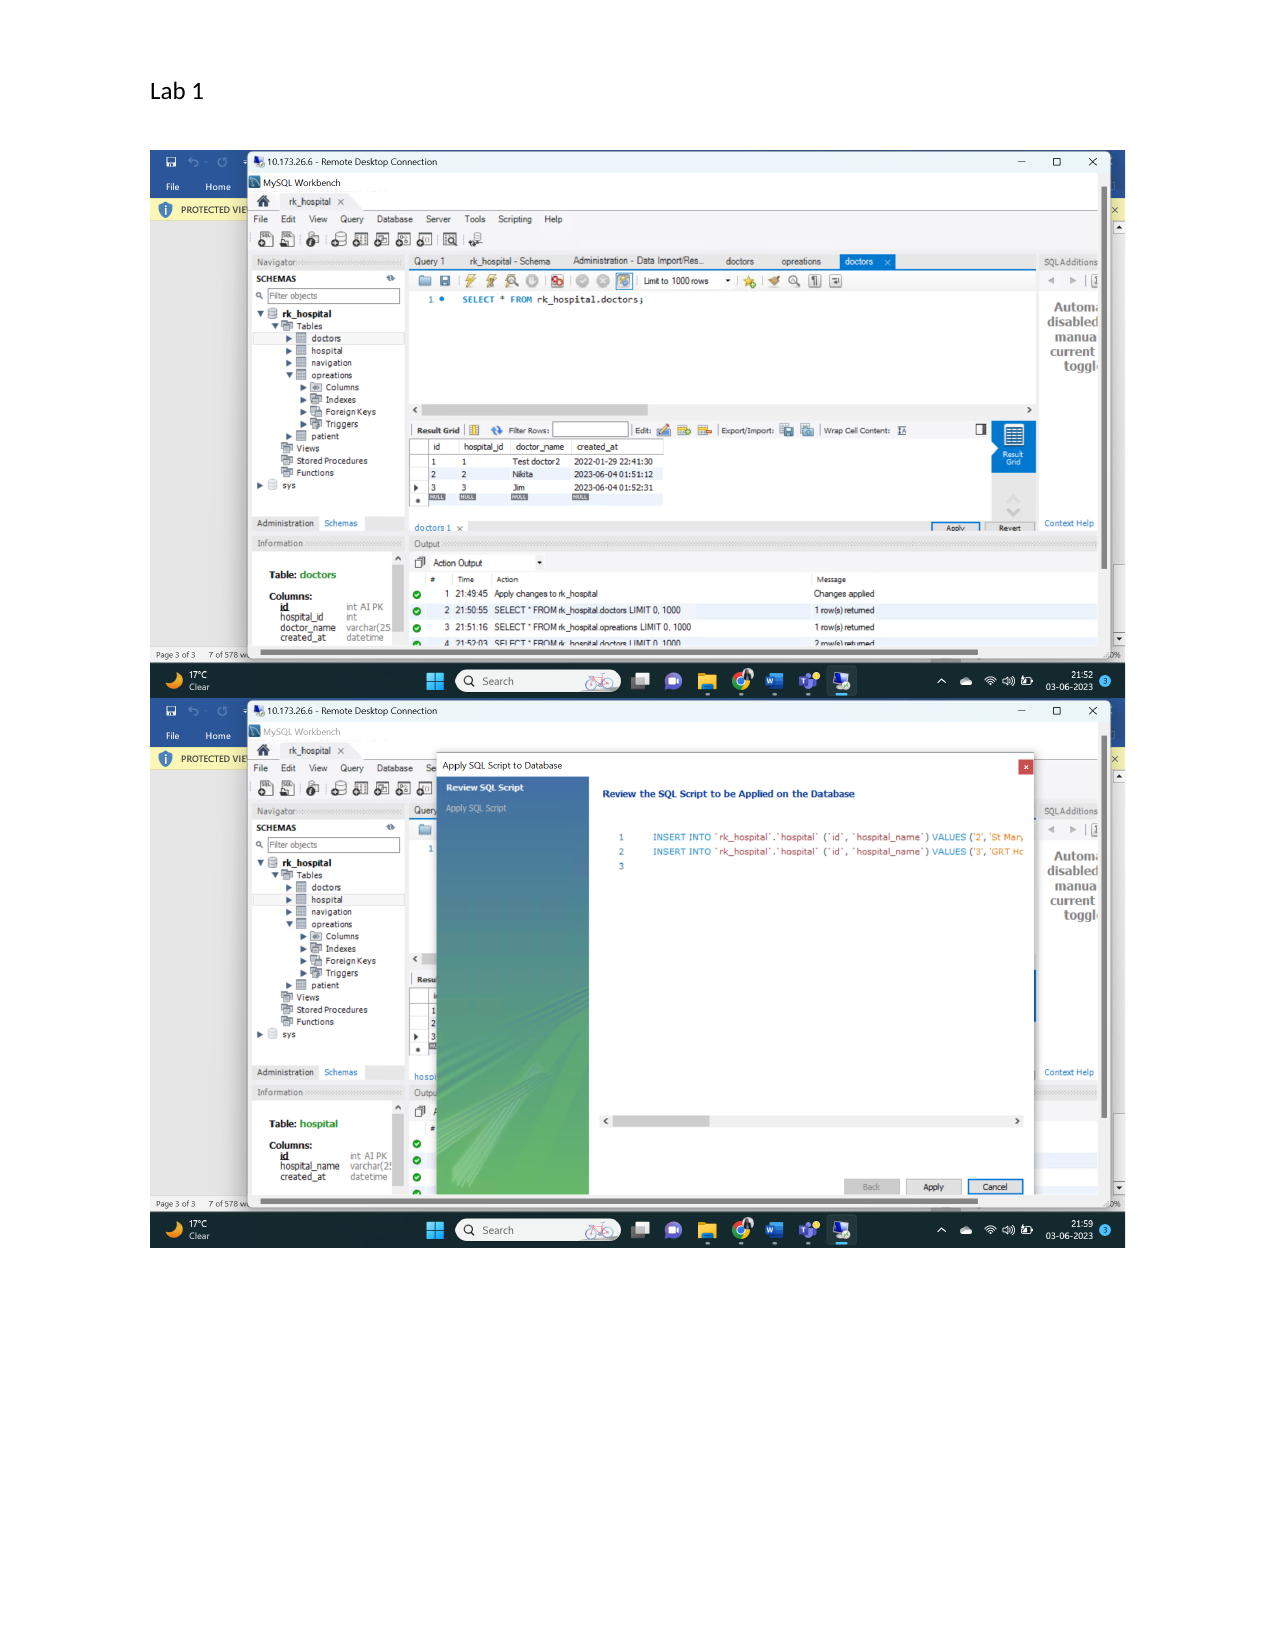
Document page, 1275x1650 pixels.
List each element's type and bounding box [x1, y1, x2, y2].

picture [150, 150, 1125, 1248]
